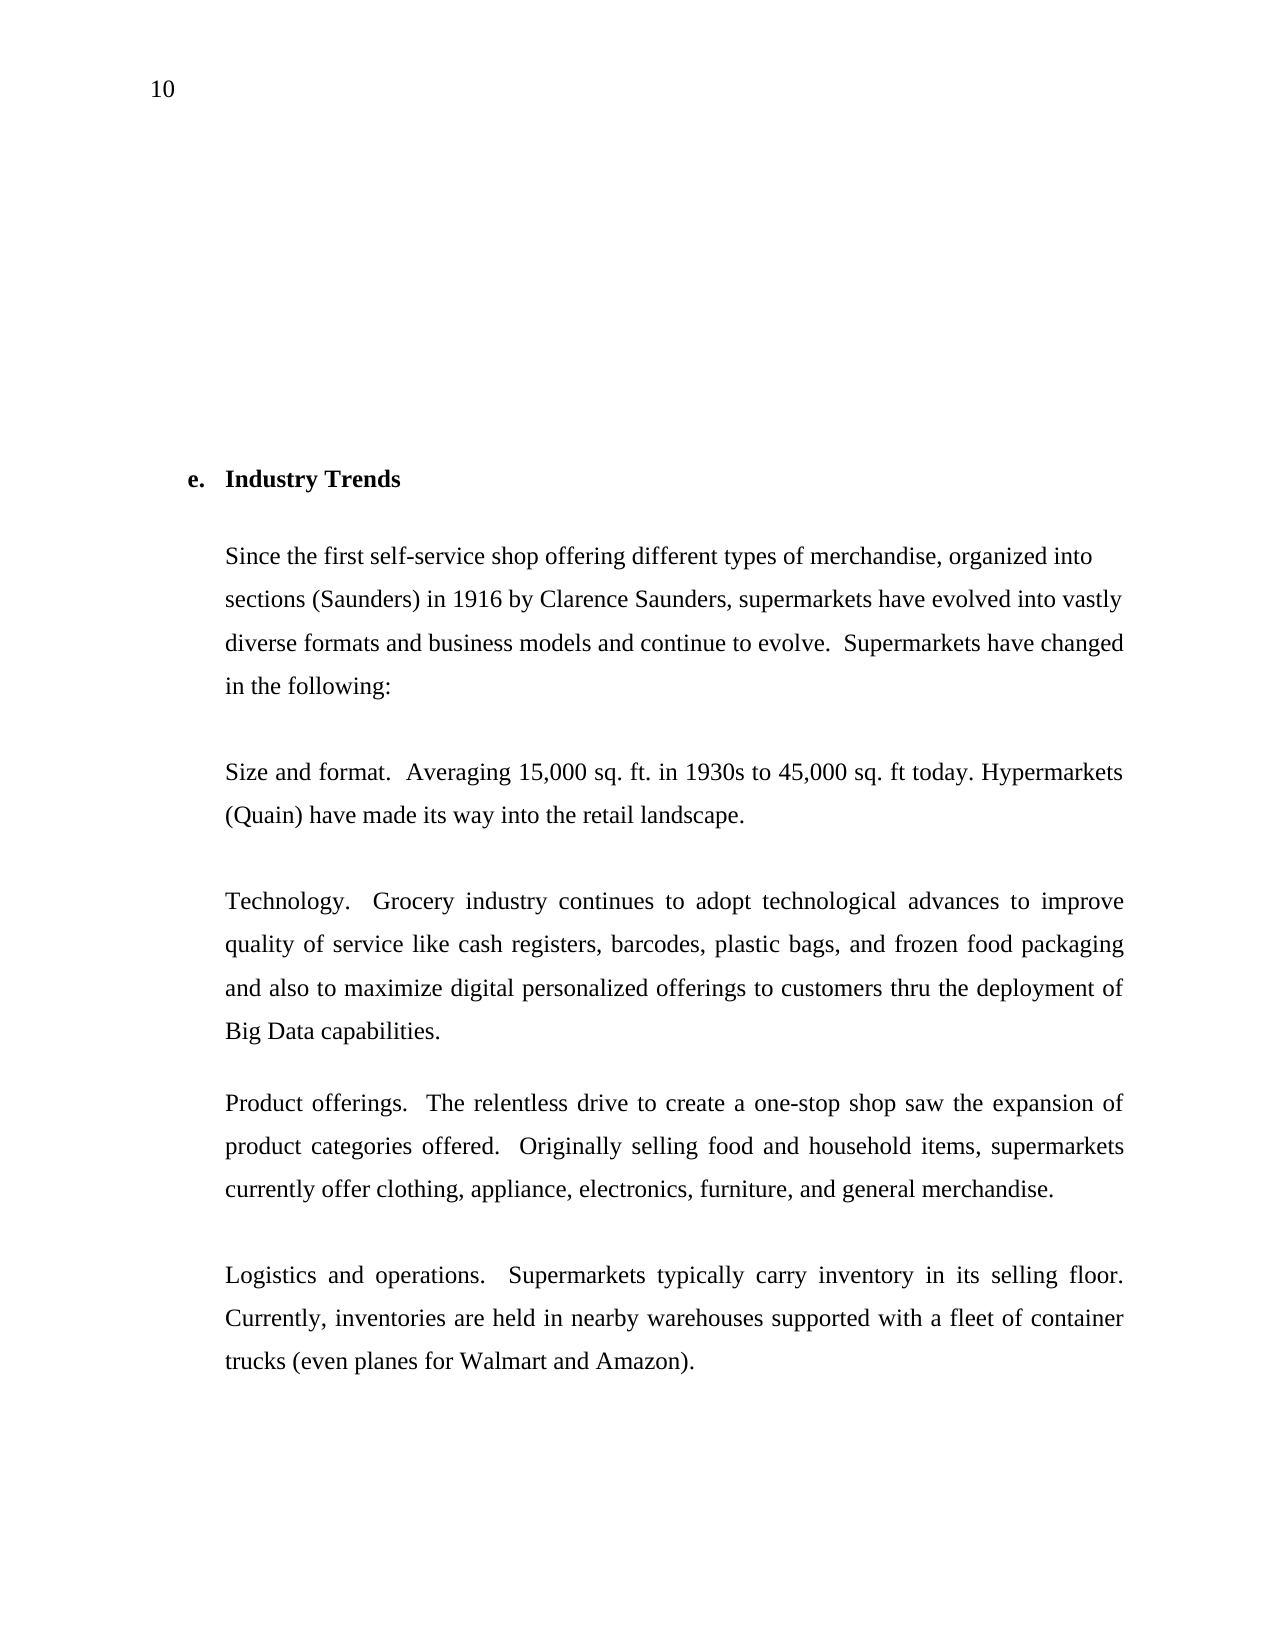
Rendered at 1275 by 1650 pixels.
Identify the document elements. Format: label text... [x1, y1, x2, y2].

text Technology. Grocery industry continues to adopt technological advances to improve quality of service like cash registers, barcodes, plastic bags, and frozen food packaging and also to maximize digital personalized offerings to customers thru the deployment of Big Data capabilities. [225, 886, 1125, 1044]
text Since the first self-service shop offering different types of merchandise, organized into sections in 1916 by Clarence Saunders, supermarkets have evolved into vastly diverse formats and business models and continue to evolve. Supermarkets have changed in the following: [225, 541, 1125, 699]
text Product offerings. The relentless drive to create a one-stop shop saw the expansion of product categories offered. Originally selling food and household items, supermarkets currently offer clothing, appliance, electronics, furniture, and general merchandise. [225, 1088, 1125, 1203]
text Logistics and operations. Supermarkets typically carry inventory in its selling floor. Currently, inventories are held in nearby warehouses supported with a fleet of container trucks (even planes for Walmart and Amazon). [225, 1260, 1125, 1375]
text Size and format. Averaging 15,000 sq. ft. in 1930s to 45,000 sq. ft today. Hypermarkets have made its way into the retail landscape. [225, 757, 1125, 829]
subtitle Industry Trends [187, 464, 1125, 493]
